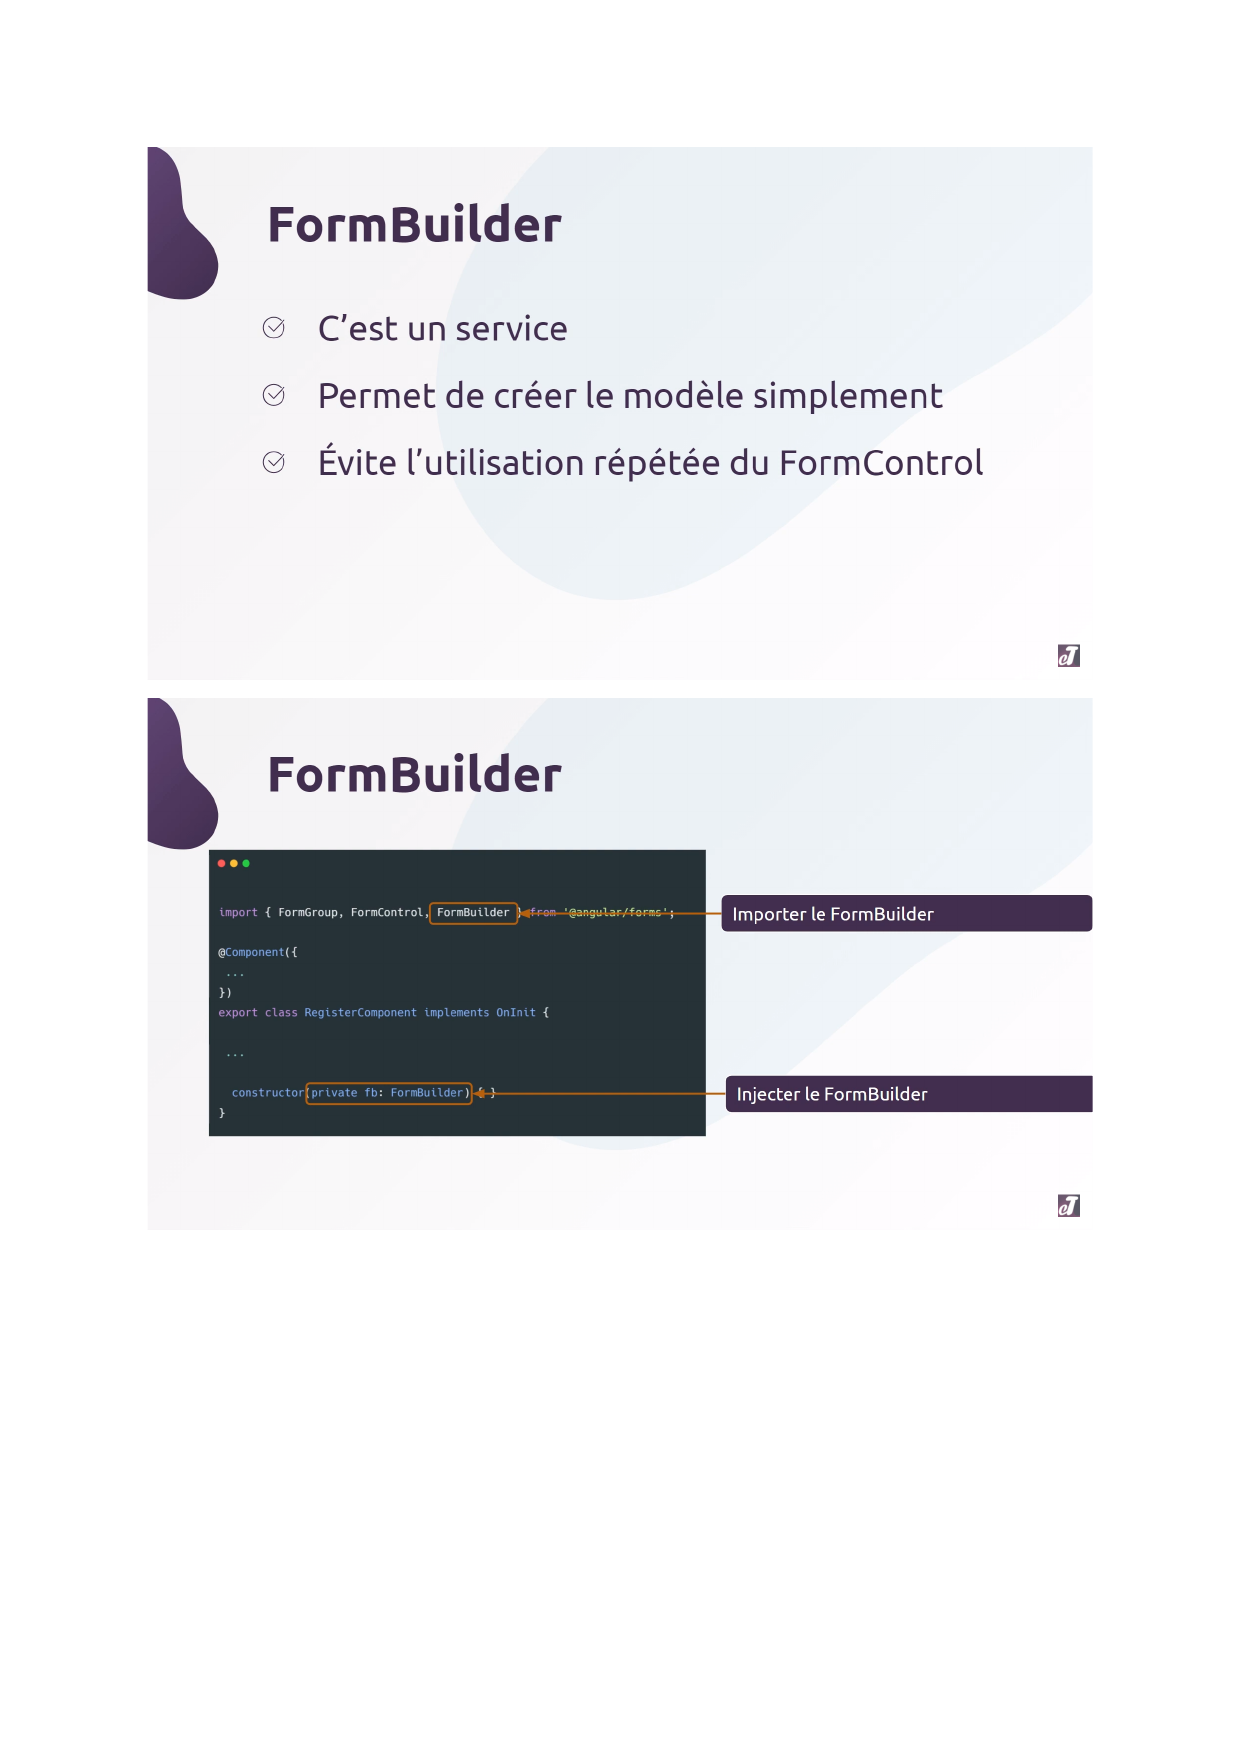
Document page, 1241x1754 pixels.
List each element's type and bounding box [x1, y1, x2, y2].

picture [147, 147, 1093, 680]
picture [147, 698, 1093, 1230]
